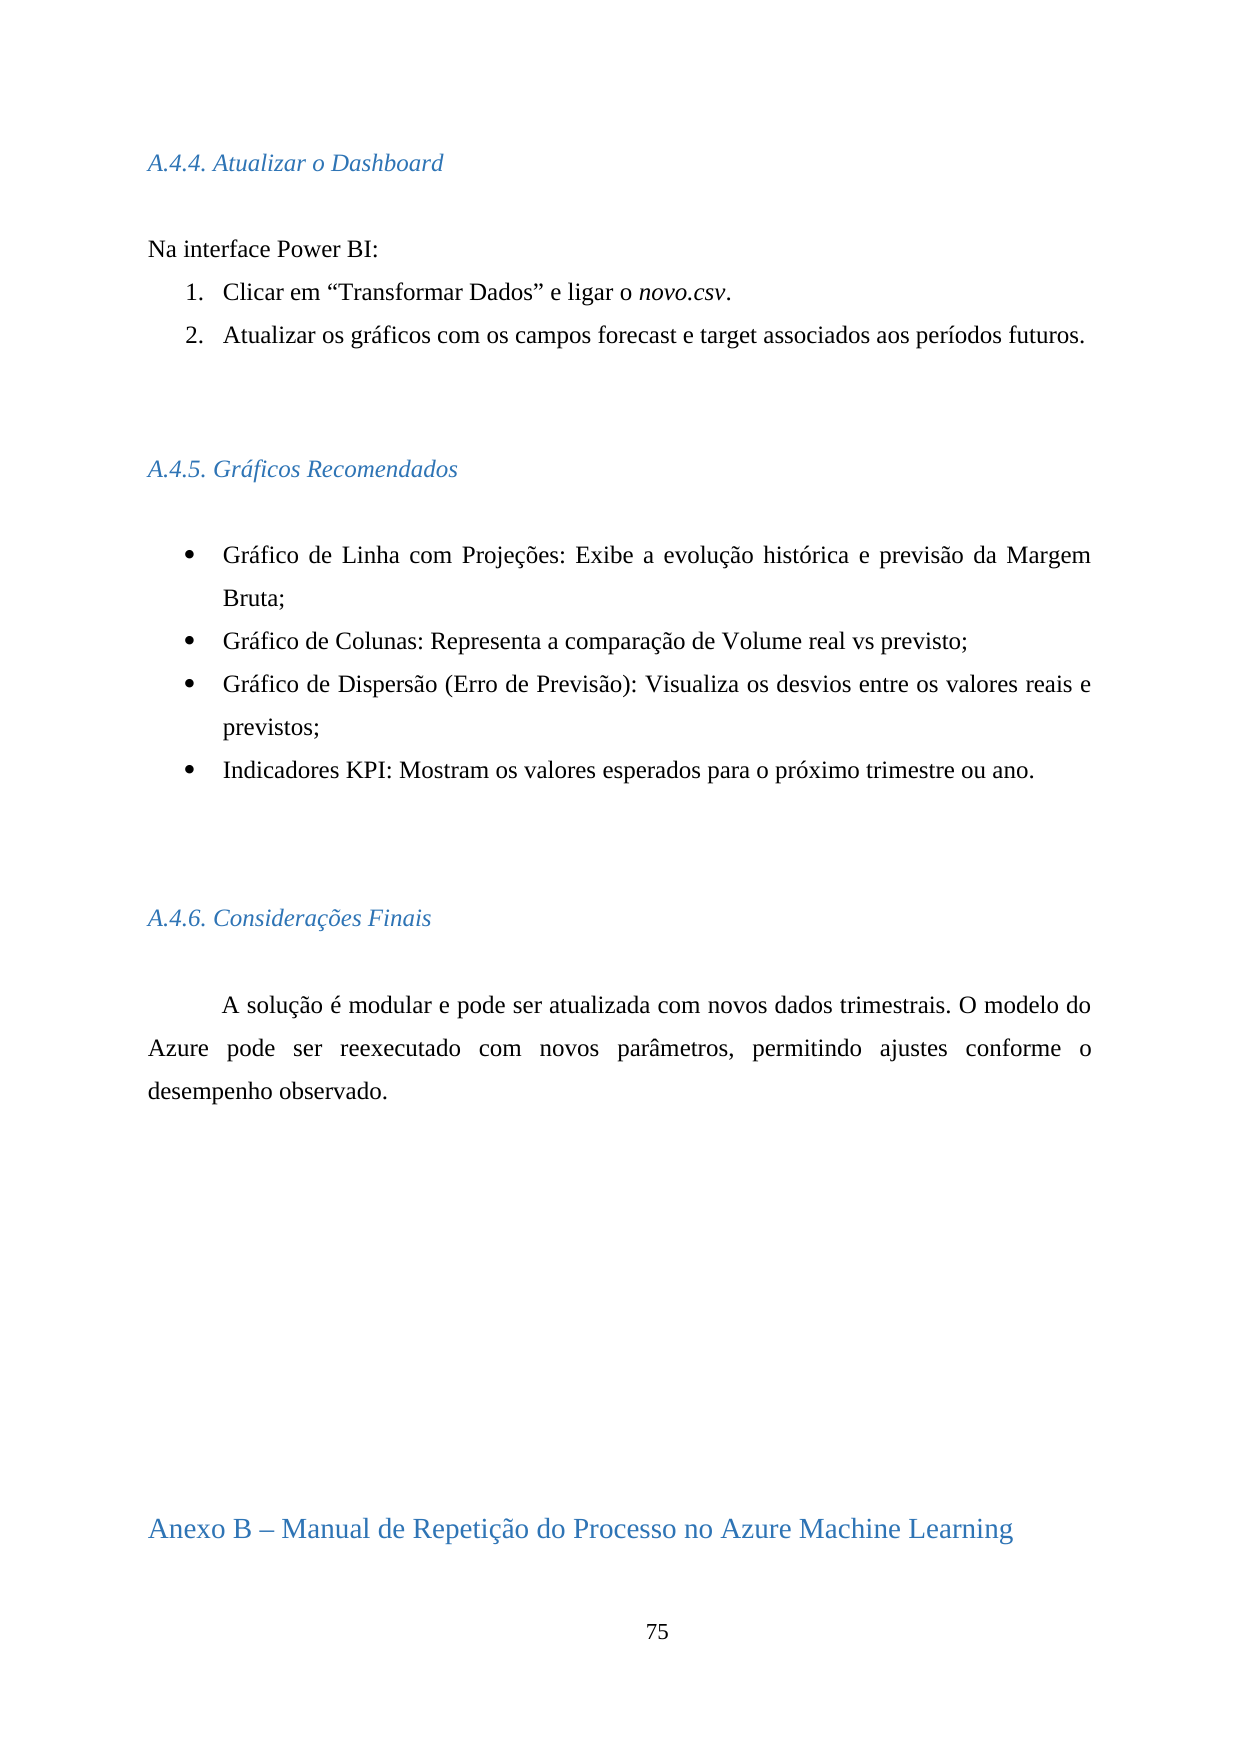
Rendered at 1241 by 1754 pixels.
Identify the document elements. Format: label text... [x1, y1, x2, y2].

text Na interface Power BI: [148, 234, 1092, 263]
list Indicadores KPI: Mostram os valores esperados para o próximo trimestre ou ano. [185, 756, 1092, 784]
list Atualizar os gráficos com os campos forecast e target associados aos períodos futuros. [185, 320, 1092, 349]
list Gráfico de Linha com Projeções: Exibe a evolução histórica e previsão da Margem Bruta; [185, 540, 1092, 612]
text A solução é modular e pode ser atualizada com novos dados trimestrais. O modelo do Azure pode ser reexecutado com novos parâmetros, permitindo ajustes conforme o desempenho observado. [148, 990, 1092, 1105]
list Gráfico de Dispersão (Erro de Previsão): Visualiza os desvios entre os valores reais e previstos; [185, 669, 1092, 741]
subtitle A.4.5. Gráficos Recomendados [148, 454, 1092, 482]
subtitle A.4.4. Atualizar o Dashboard [148, 148, 1092, 176]
subtitle A.4.6. Considerações Finais [148, 903, 1092, 932]
list Gráfico de Colunas: Representa a comparação de Volume real vs previsto; [185, 626, 1092, 655]
list Clicar em “Transformar Dados” e ligar o novo.csv. [185, 277, 1092, 306]
subtitle Anexo B – Manual de Repetição do Processo no Azure Machine Learning [148, 1511, 1092, 1545]
